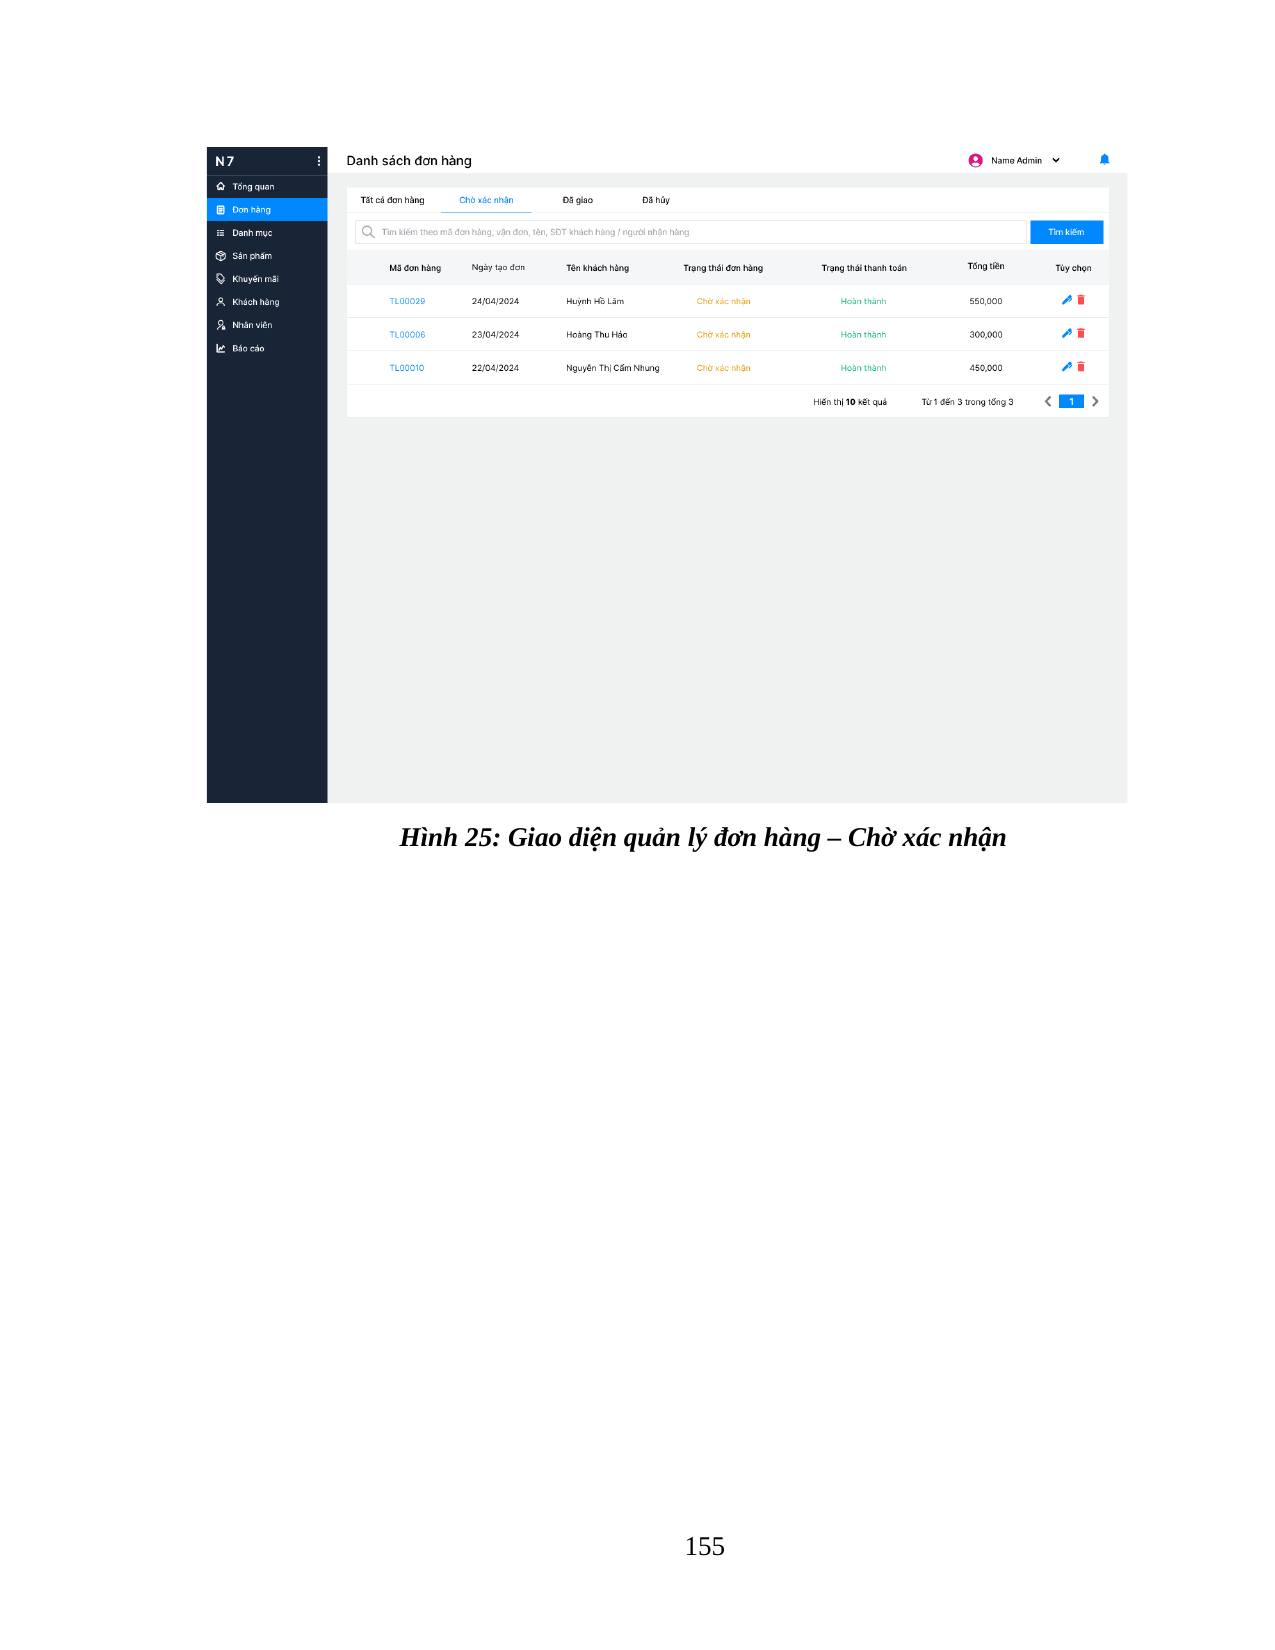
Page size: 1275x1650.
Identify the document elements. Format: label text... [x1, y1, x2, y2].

text Hình 25: Giao diện quản lý đơn hàng – Chờ xác nhận [207, 821, 1127, 852]
picture [206, 147, 1128, 803]
